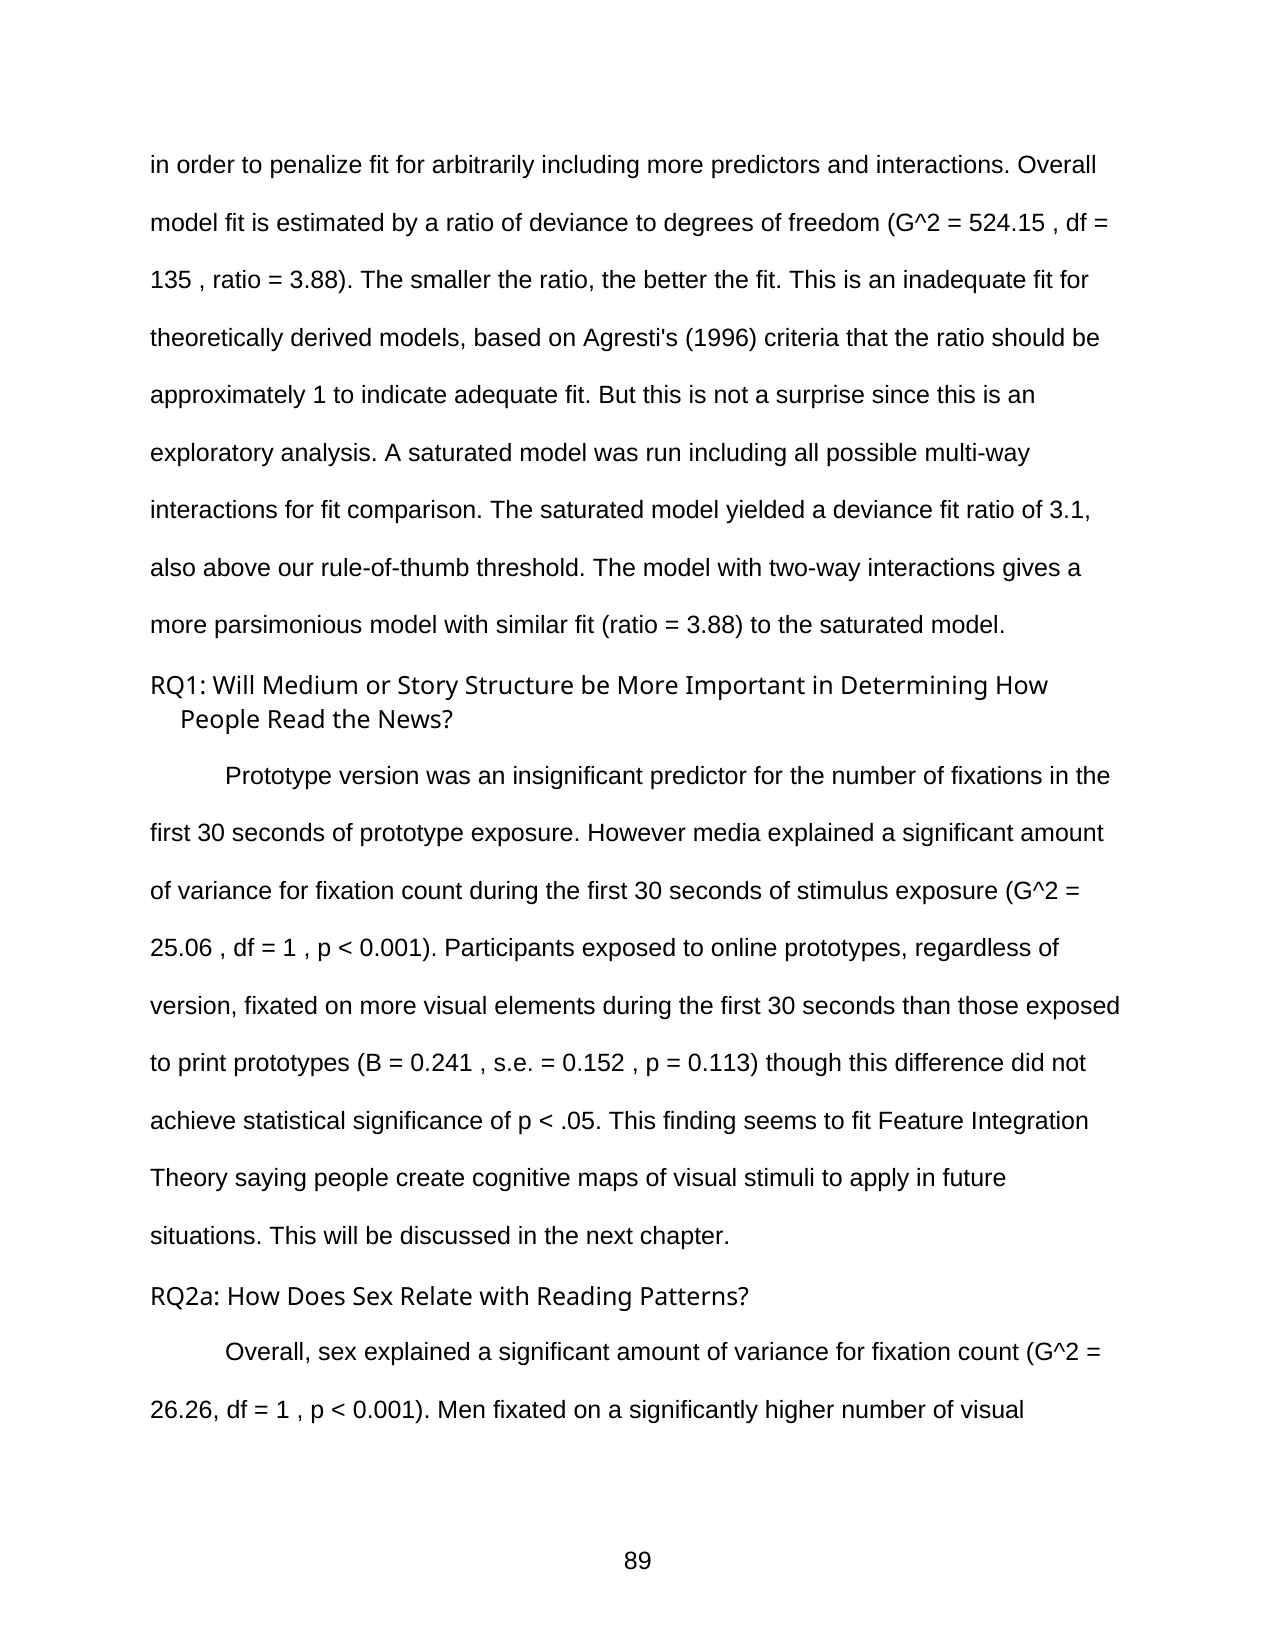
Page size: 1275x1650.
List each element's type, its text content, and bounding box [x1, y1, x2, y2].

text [150, 1337, 1125, 1423]
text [150, 150, 1125, 639]
subtitle RQ1: Will Medium or Story Structure be More Important in Determining How People Read the News? [150, 667, 1125, 736]
subtitle RQ2a: How Does Sex Relate with Reading Patterns? [150, 1278, 1125, 1312]
text Prototype version was an insignificant predictor for the number of fixations in the first 30 seconds of prototype exposure. However media explained a significant amount of variance for fixation count during the first 30 seconds of stimulus exposure (G^2 = 25.06 , df = 1 , p < 0.001). Participants exposed to online prototypes, regardless of version, fixated on more visual elements during the first 30 seconds than those exposed to print prototypes (B = 0.241 , s.e. = 0.152 , p = 0.113) though this difference did not achieve statistical significance of p < .05. This finding seems to fit Feature Integration Theory saying people create cognitive maps of visual stimuli to apply in future situations. This will be discussed in the next chapter. [150, 761, 1125, 1249]
